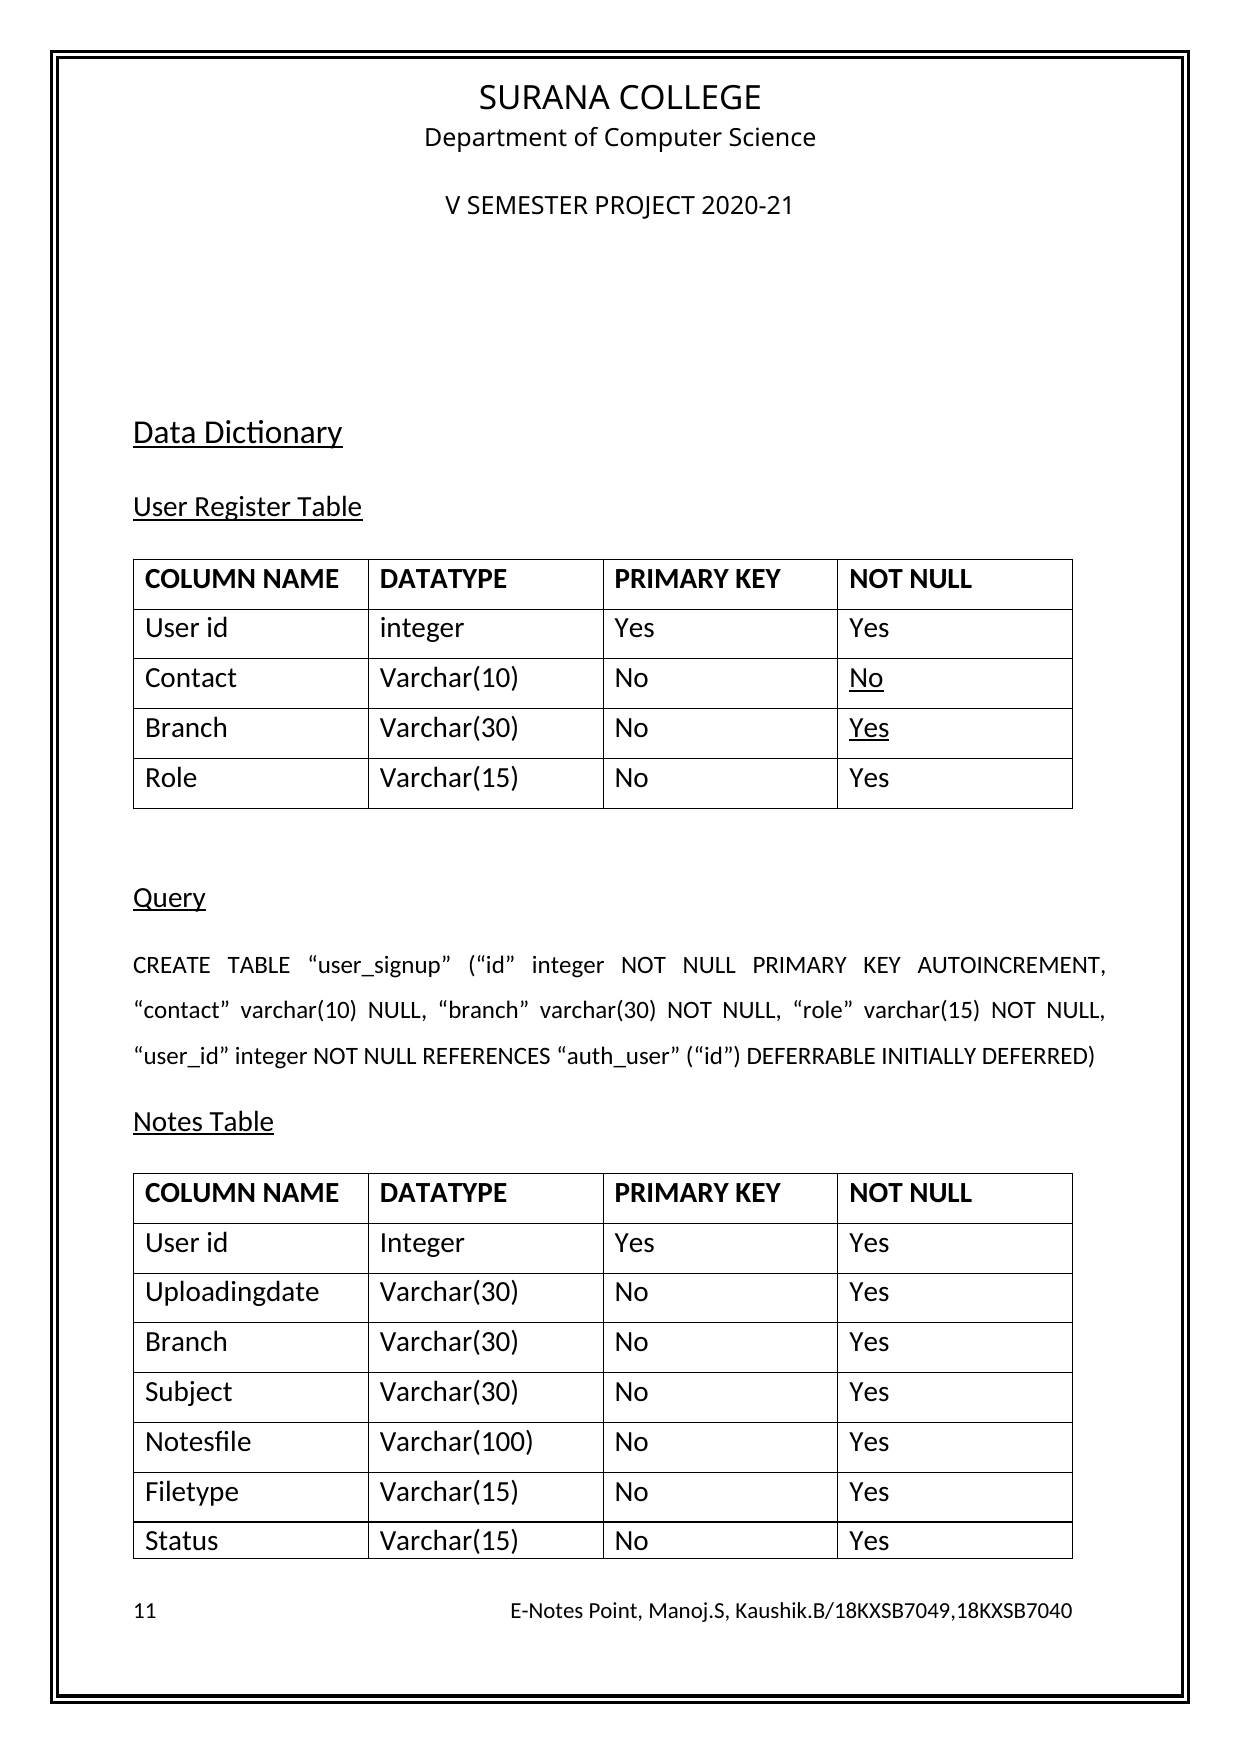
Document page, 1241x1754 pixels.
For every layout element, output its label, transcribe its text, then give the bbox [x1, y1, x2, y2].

table_cell Yes [838, 709, 1072, 758]
table_cell No [604, 1523, 837, 1558]
table_cell Varchar(15) [369, 759, 603, 808]
table_cell Yes [838, 1523, 1072, 1558]
table_cell Varchar(15) [369, 1523, 603, 1558]
text Data Dictionary [133, 411, 1107, 452]
table_cell No [604, 1473, 837, 1521]
table_header PRIMARY KEY [604, 1174, 837, 1223]
table_cell Yes [838, 1373, 1072, 1422]
table_cell Yes [838, 610, 1072, 658]
table_cell Yes [838, 759, 1072, 808]
table_header DATATYPE [369, 560, 603, 608]
table_cell Varchar(30) [369, 1274, 603, 1322]
table_cell Yes [838, 1323, 1072, 1372]
text CREATE TABLE “user_signup” (“id” integer NOT NULL PRIMARY KEY AUTOINCREMENT, “contact” varchar(10) NULL, “branch” varchar(30) NOT NULL, “role” varchar(15) NOT NULL, “user_id” integer NOT NULL REFERENCES “auth_user” (“id”) DEFERRABLE INITIALLY DEFERRED) [133, 949, 1107, 1071]
table_header NOT NULL [838, 560, 1072, 608]
table_cell Yes [838, 1423, 1072, 1472]
table_cell No [604, 1423, 837, 1472]
table_cell integer [369, 610, 603, 658]
table_header COLUMN NAME [134, 1174, 368, 1223]
table_cell Yes [838, 1224, 1072, 1272]
table_cell Integer [369, 1224, 603, 1272]
table_cell No [604, 1373, 837, 1422]
table_cell Varchar(30) [369, 1373, 603, 1422]
table_cell Branch [134, 709, 368, 758]
table_cell Yes [604, 1224, 837, 1272]
table_cell User id [134, 1224, 368, 1272]
table_cell Filetype [134, 1473, 368, 1521]
table_cell User id [134, 610, 368, 658]
table_header DATATYPE [369, 1174, 603, 1223]
table_cell No [604, 1323, 837, 1372]
text User Register Table [133, 488, 1107, 524]
table_cell Subject [134, 1373, 368, 1422]
table_cell No [604, 659, 837, 708]
table_cell Role [134, 759, 368, 808]
table_cell Varchar(30) [369, 709, 603, 758]
table_header NOT NULL [838, 1174, 1072, 1223]
table_cell No [604, 1274, 837, 1322]
table_cell No [838, 659, 1072, 708]
text Notes Table [133, 1103, 1107, 1138]
table_cell Varchar(30) [369, 1323, 603, 1372]
table_cell Notesfile [134, 1423, 368, 1472]
table_cell Yes [838, 1473, 1072, 1521]
table_cell Varchar(10) [369, 659, 603, 708]
table_cell Uploadingdate [134, 1274, 368, 1322]
table_cell Varchar(15) [369, 1473, 603, 1521]
table_cell No [604, 709, 837, 758]
text Query [133, 879, 1107, 914]
table_cell Varchar(100) [369, 1423, 603, 1472]
table_cell Yes [604, 610, 837, 658]
table_cell Branch [134, 1323, 368, 1372]
table_header PRIMARY KEY [604, 560, 837, 608]
table_cell No [604, 759, 837, 808]
table_cell Status [134, 1523, 368, 1558]
table_header COLUMN NAME [134, 560, 368, 608]
table_cell Yes [838, 1274, 1072, 1322]
table_cell Contact [134, 659, 368, 708]
